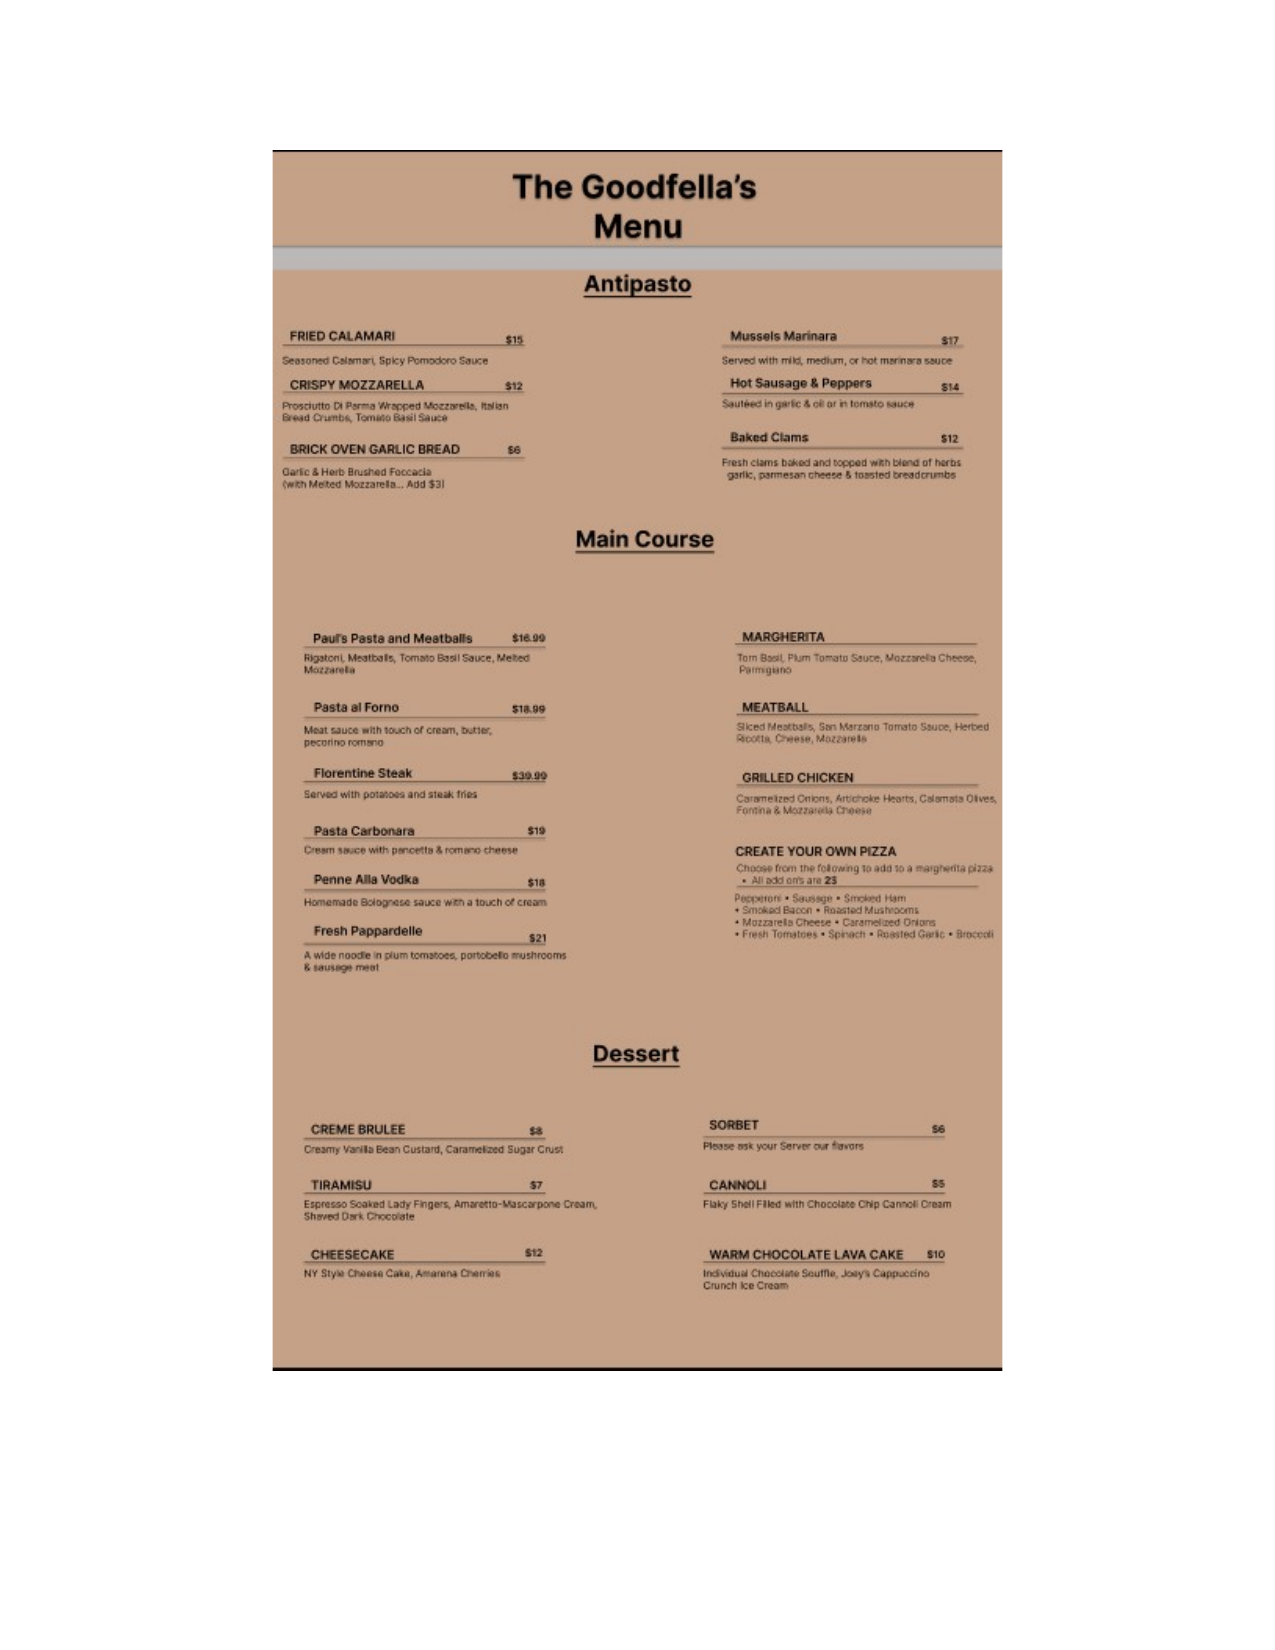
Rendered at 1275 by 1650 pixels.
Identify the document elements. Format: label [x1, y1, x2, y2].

picture [272, 150, 1003, 1371]
